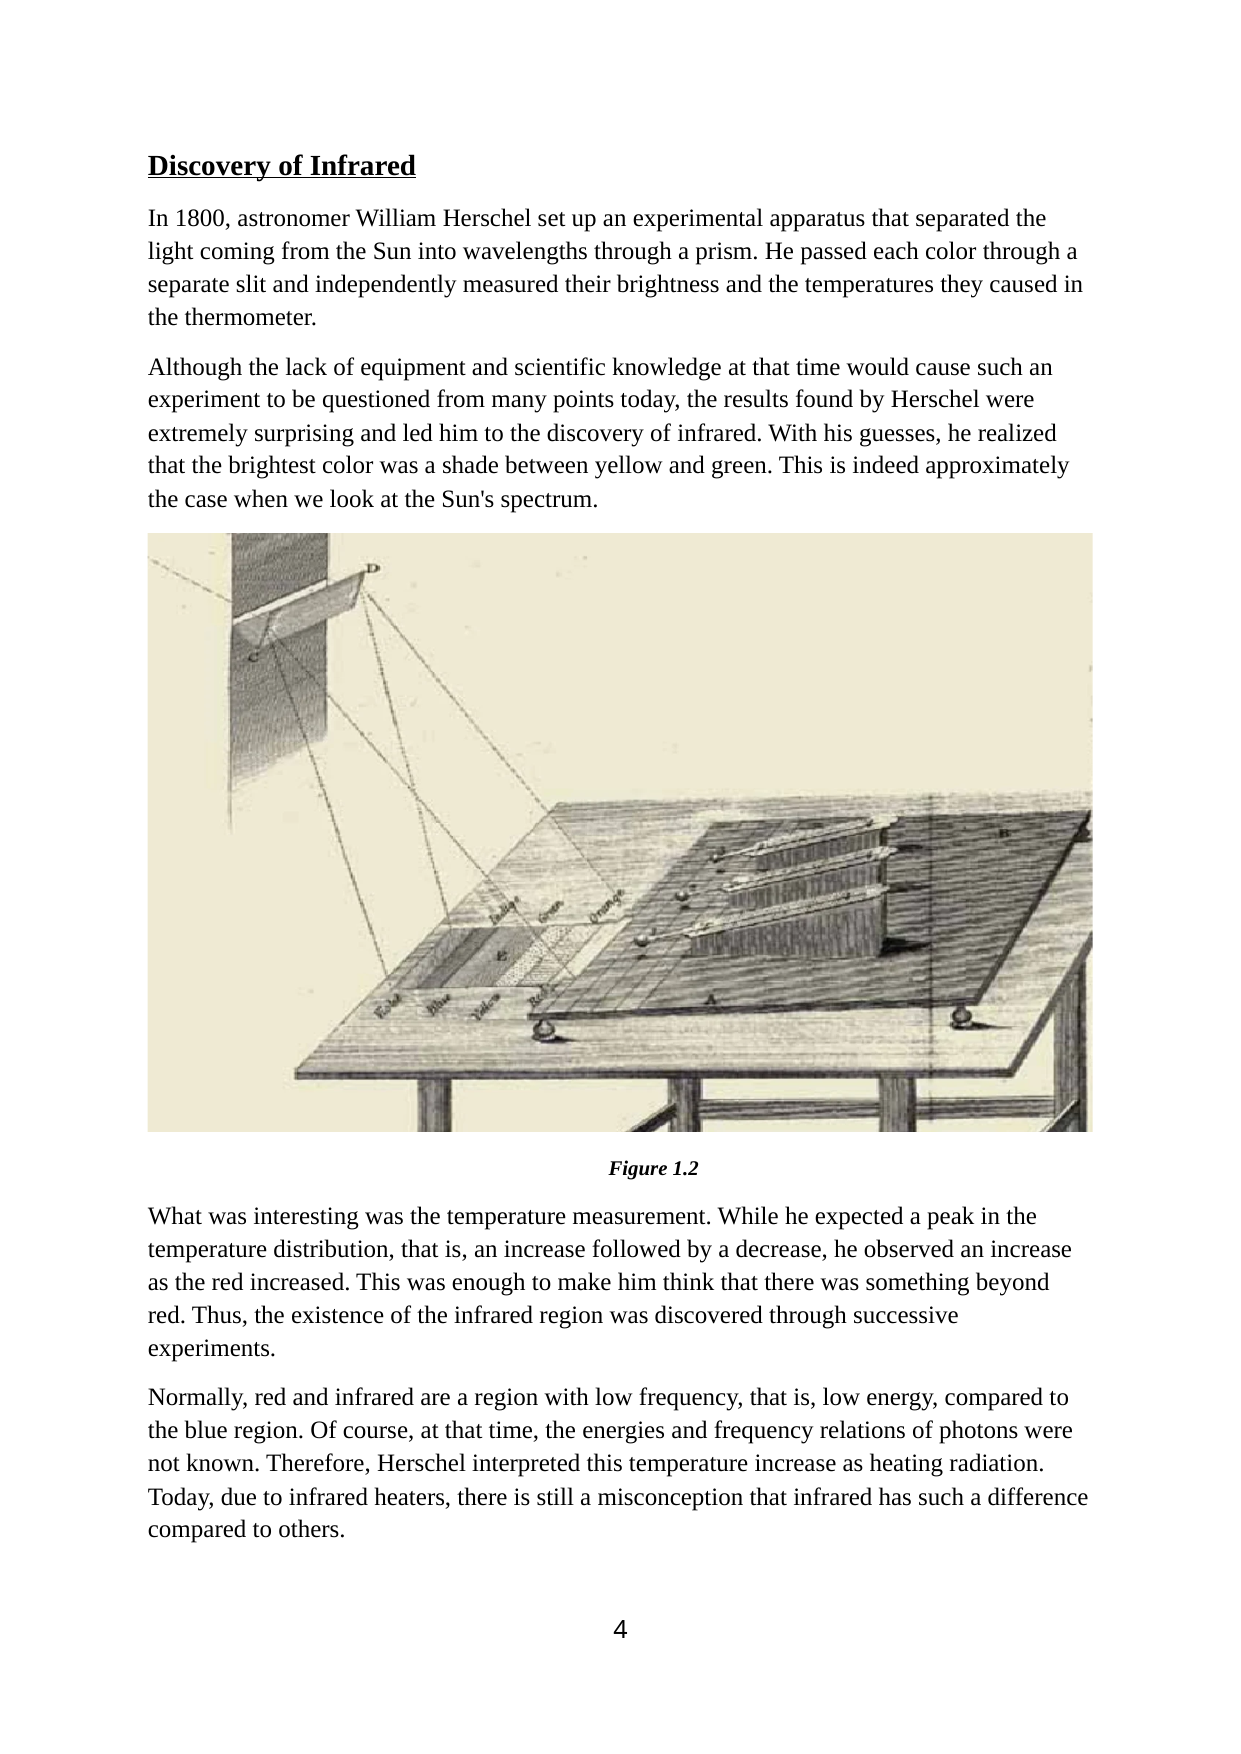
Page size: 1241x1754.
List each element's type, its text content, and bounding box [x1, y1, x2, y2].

text Figure 1.2 [148, 1132, 1093, 1180]
text Discovery of Infrared [148, 148, 1093, 181]
text In 1800, astronomer William Herschel set up an experimental apparatus that separated the light coming from the Sun into wavelengths through a prism. He passed each color through a separate slit and independently measured their brightness and the temperatures they caused in the thermometer. [148, 203, 1093, 331]
text Normally, red and infrared are a region with low frequency, that is, low energy, compared to the blue region. Of course, at that time, the energies and frequency relations of photons were not known. Therefore, Herschel interpreted this temperature increase as heating radiation. Today, due to infrared heaters, there is still a misconception that infrared has such a difference compared to others. [148, 1382, 1093, 1543]
text What was interesting was the temperature measurement. While he expected a peak in the temperature distribution, that is, an increase followed by a decrease, he observed an increase as the red increased. This was enough to make him think that there was something beyond red. Thus, the existence of the infrared region was discovered through successive experiments. [148, 1201, 1093, 1362]
text Although the lack of equipment and scientific knowledge at that time would cause such an experiment to be questioned from many points today, the results found by Herschel were extremely surprising and led him to the discovery of infrared. With his guesses, he realized that the brightest color was a shade between yellow and green. This is indeed approximately the case when we look at the Sun's spectrum. [148, 352, 1093, 512]
picture [147, 533, 1093, 1132]
